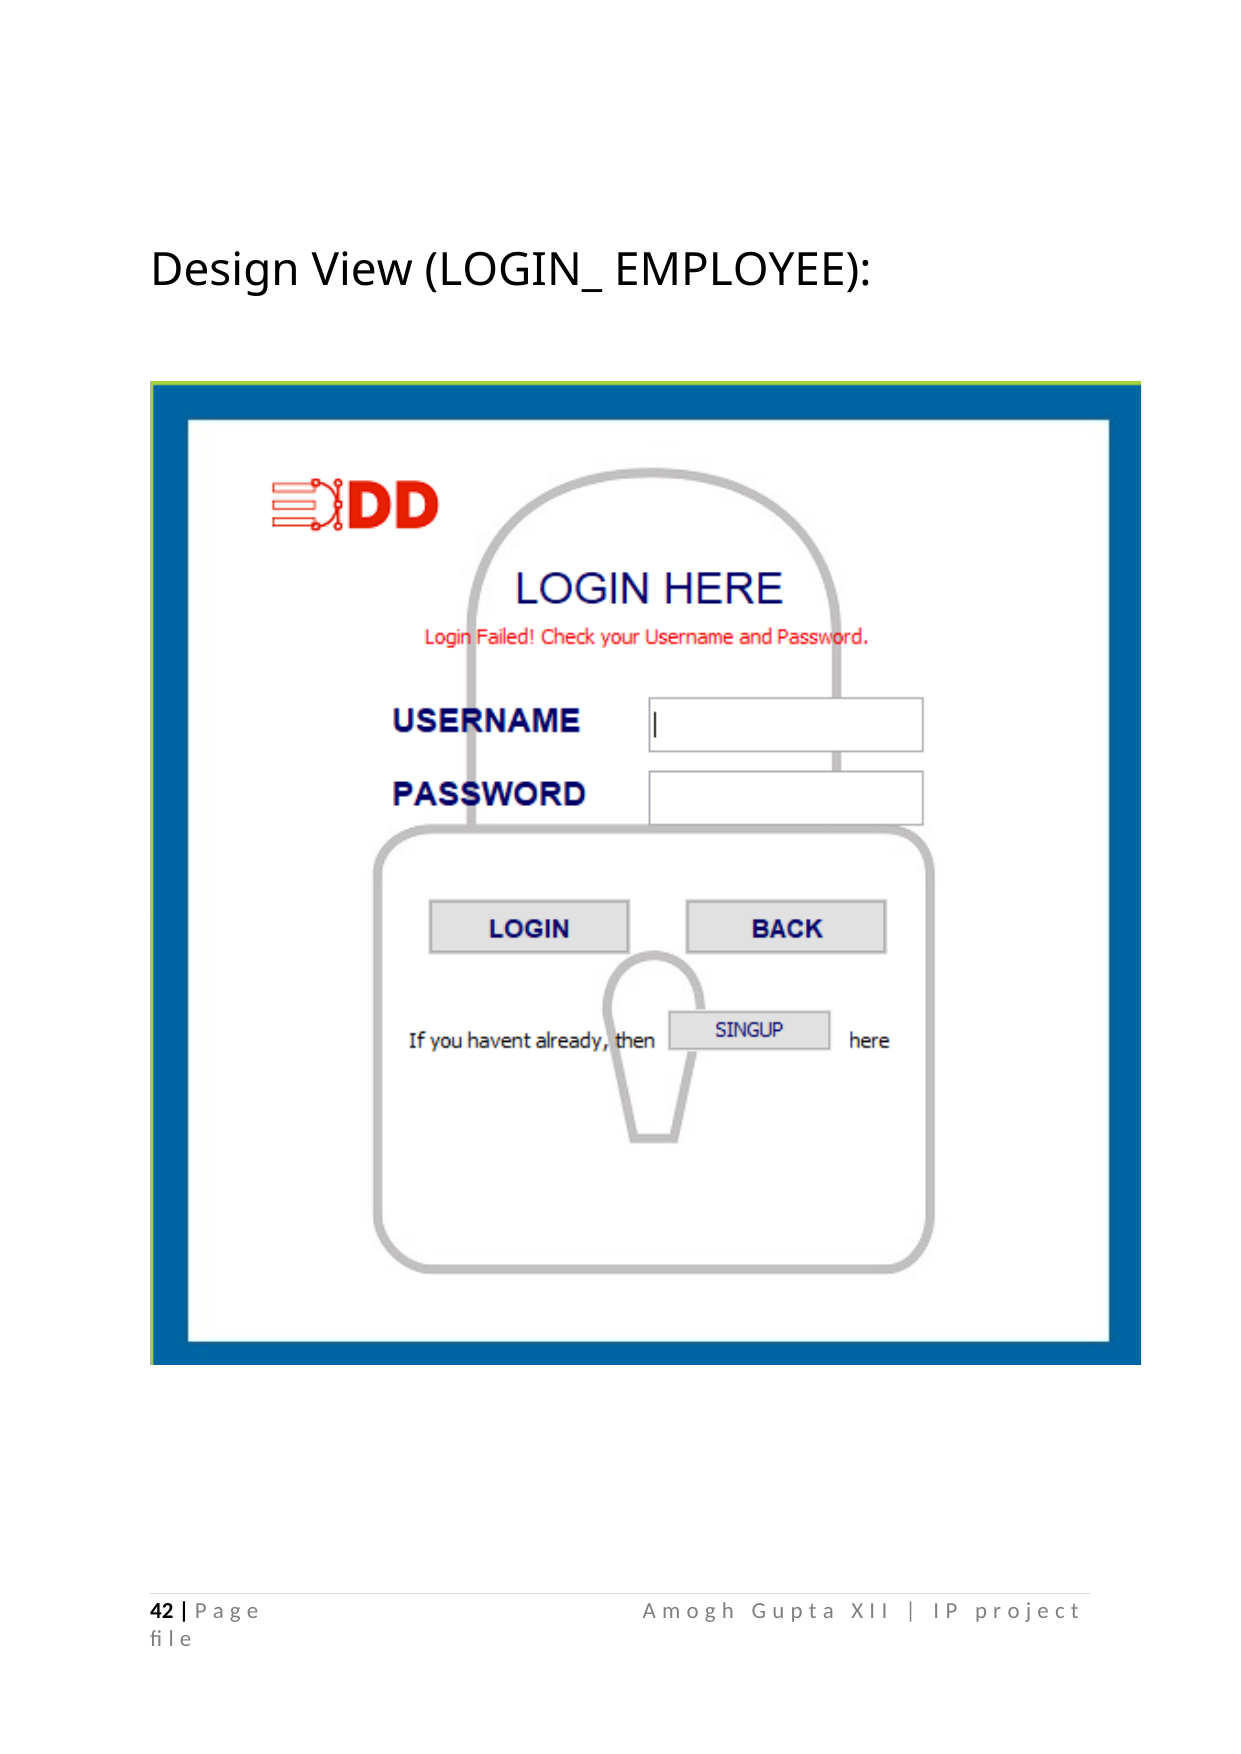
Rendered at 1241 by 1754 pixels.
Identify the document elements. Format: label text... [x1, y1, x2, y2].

text Design View (LOGIN_ EMPLOYEE): [150, 236, 1090, 298]
picture [150, 381, 1142, 1365]
